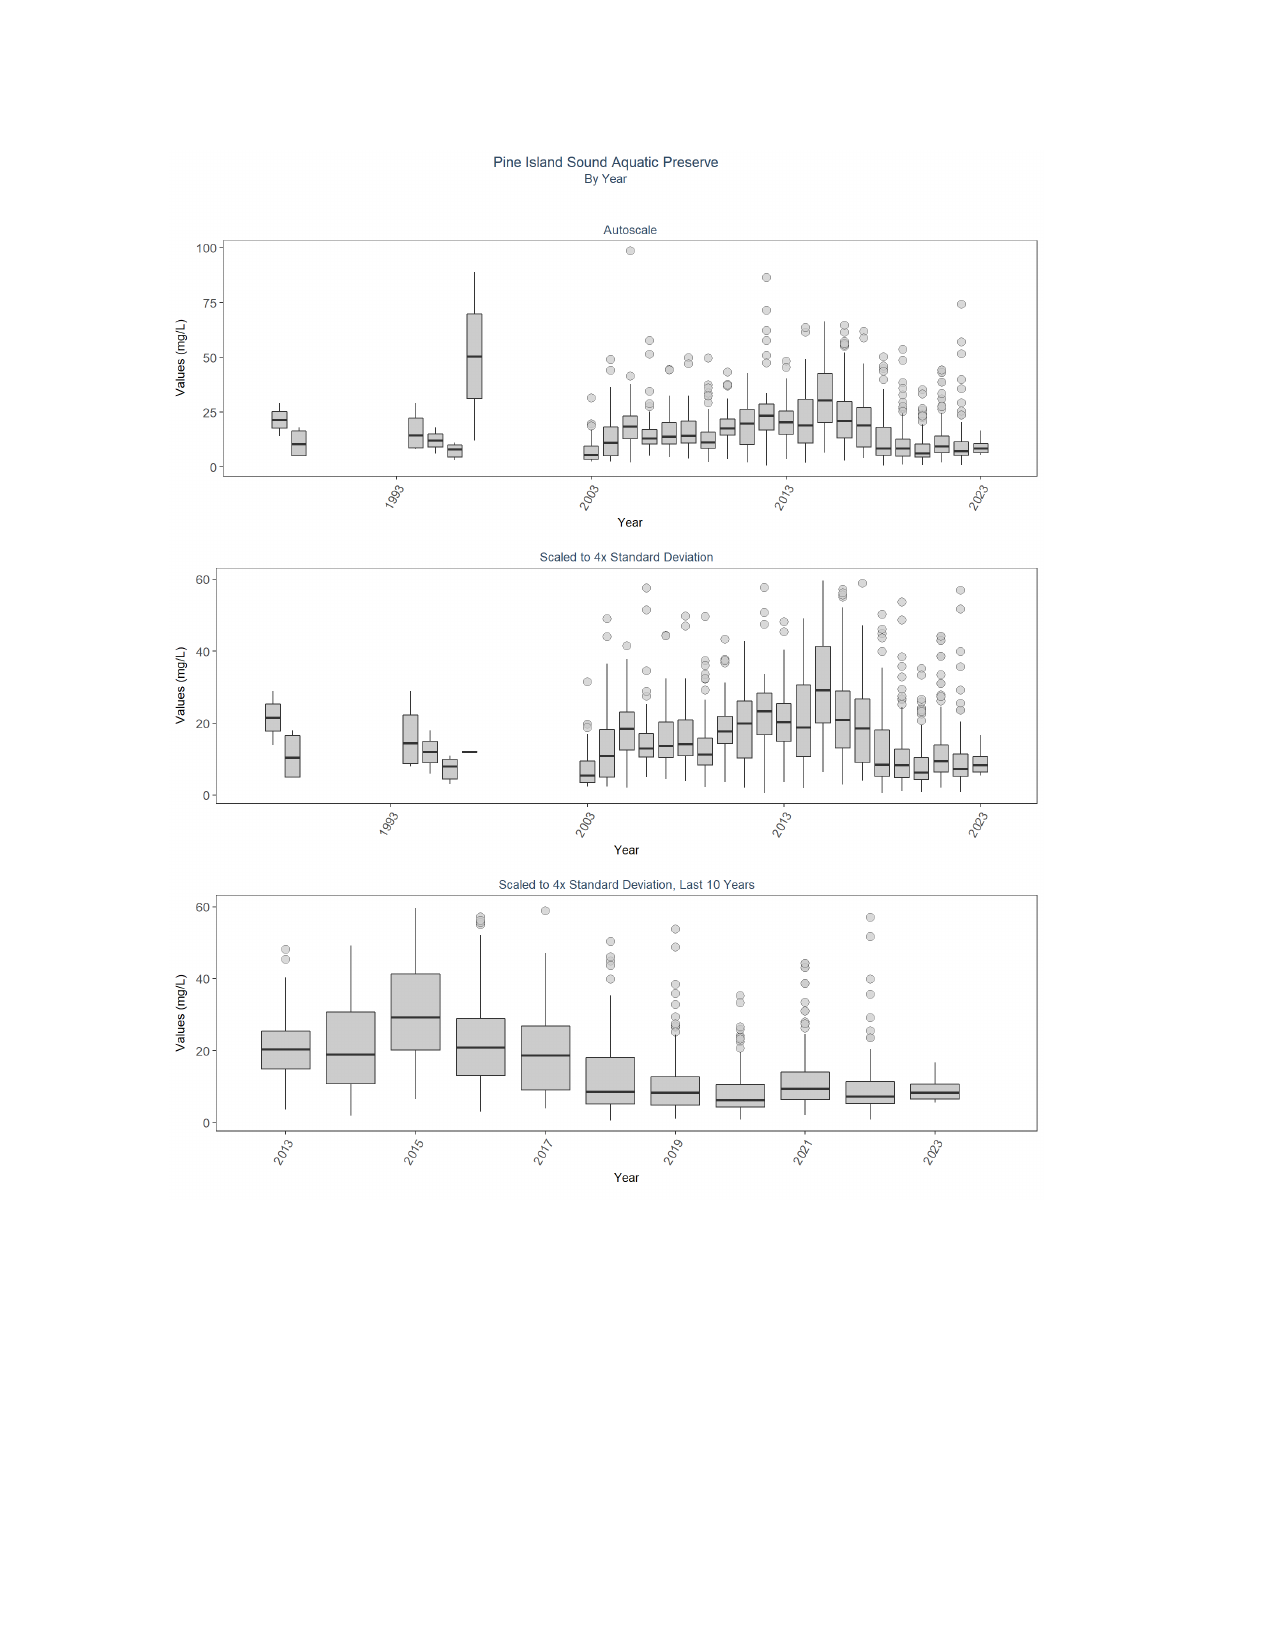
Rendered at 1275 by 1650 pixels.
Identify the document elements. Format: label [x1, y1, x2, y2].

picture [168, 150, 1044, 1200]
